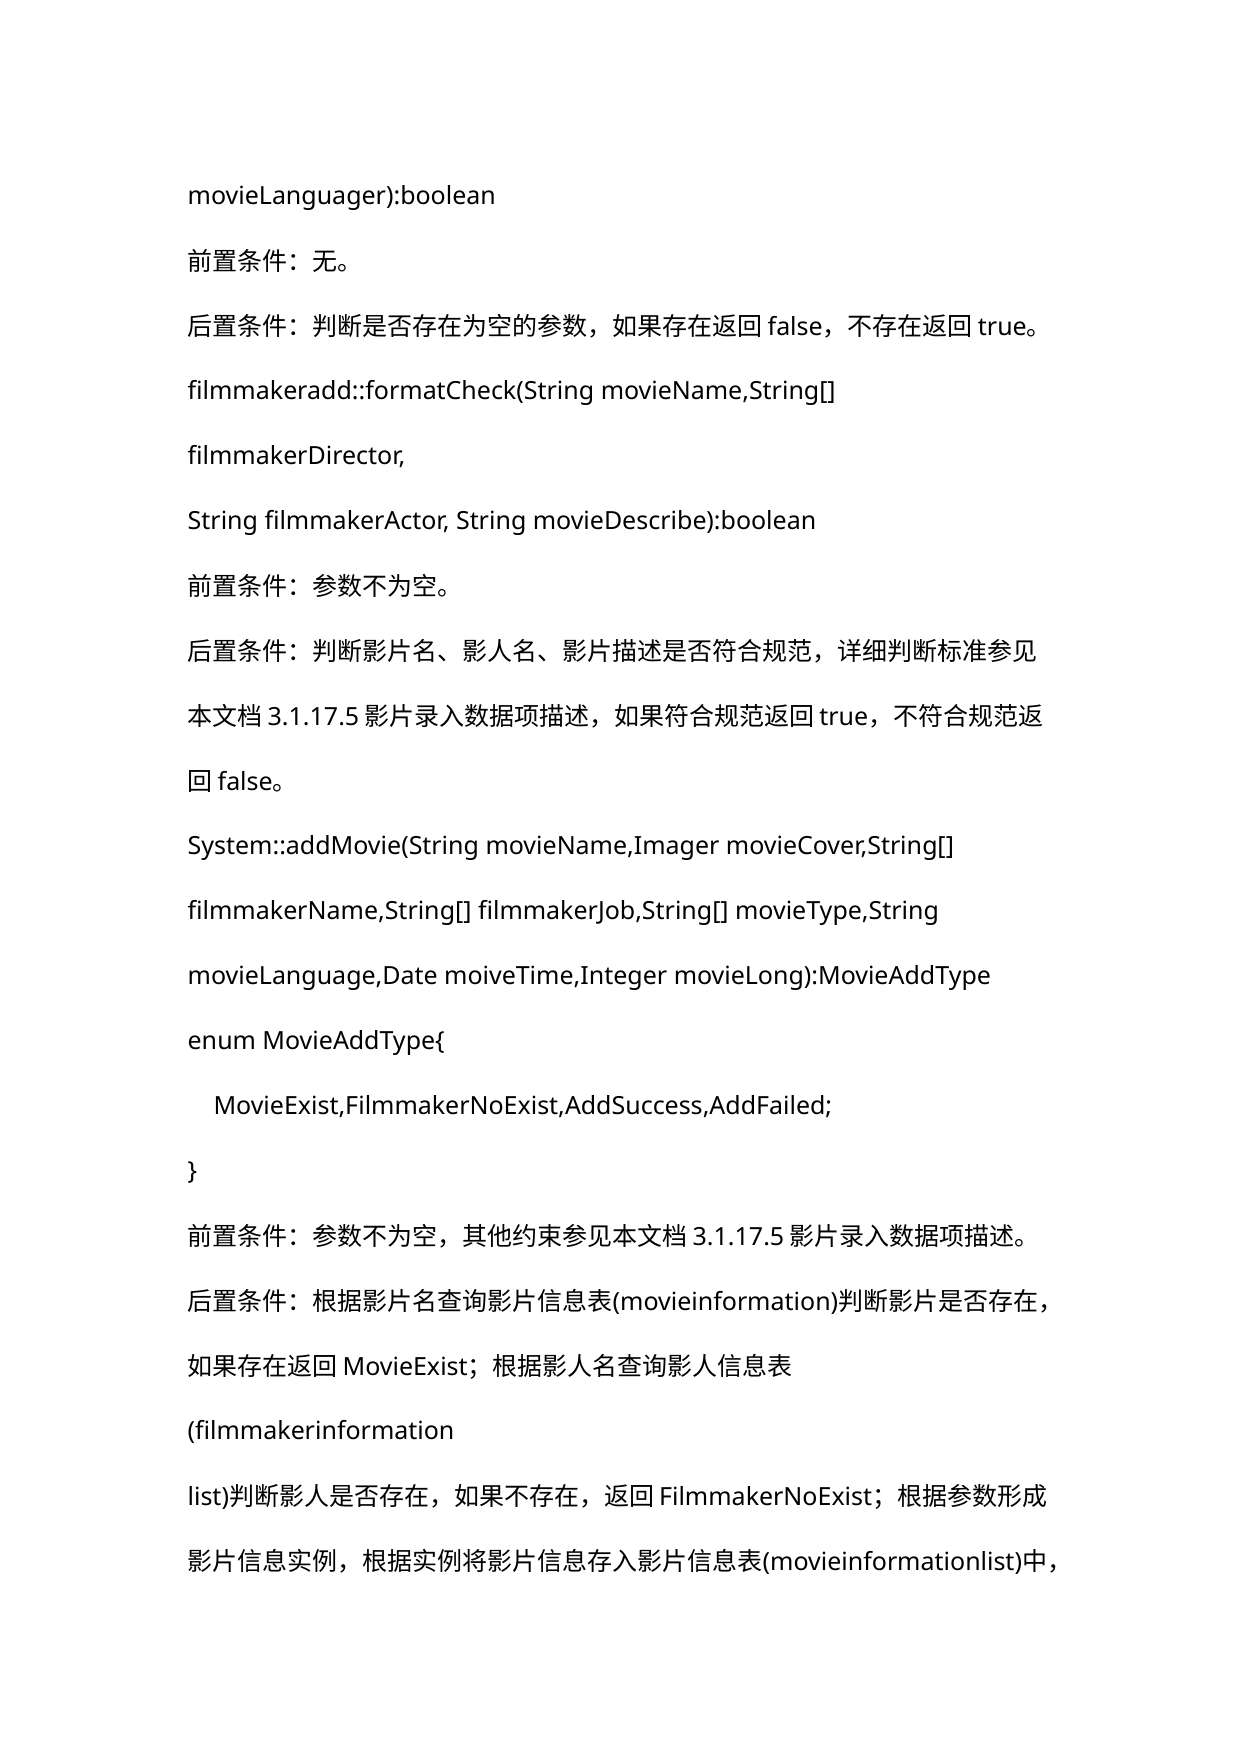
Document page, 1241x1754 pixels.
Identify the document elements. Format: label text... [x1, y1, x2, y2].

text 后置条件：判断影片名、影人名、影片描述是否符合规范，详细判断标准参见本文档3.1.17.5影片录入数据项描述，如果符合规范返回true，不符合规范返回false。 [187, 617, 1053, 812]
text System::addMovie(String movieName,Imager movieCover,String[] filmmakerName,String[] filmmakerJob,String[] movieType,String movieLanguage,Date moiveTime,Integer movieLong):MovieAddType [187, 812, 1053, 1007]
text 后置条件：判断是否存在为空的参数，如果存在返回false，不存在返回true。 [187, 292, 1053, 357]
text 前置条件：参数不为空，其他约束参见本文档3.1.17.5影片录入数据项描述。 [187, 1202, 1053, 1267]
text enum MovieAddType{ [187, 1007, 1053, 1072]
text 前置条件：参数不为空。 [187, 552, 1053, 617]
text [187, 1462, 1053, 1592]
text 前置条件：无。 [187, 227, 1053, 292]
text MovieExist,FilmmakerNoExist,AddSuccess,AddFailed; [187, 1072, 1053, 1137]
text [187, 162, 1053, 227]
text filmmakeradd::formatCheck(String movieName,String[] filmmakerDirector, [187, 357, 1053, 487]
text 后置条件：根据影片名查询影片信息表(movieinformation)判断影片是否存在，如果存在返回MovieExist；根据影人名查询影人信息表(filmmakerinformation [187, 1267, 1053, 1462]
text String filmmakerActor, String movieDescribe):boolean [187, 487, 1053, 552]
text } [187, 1137, 1053, 1202]
